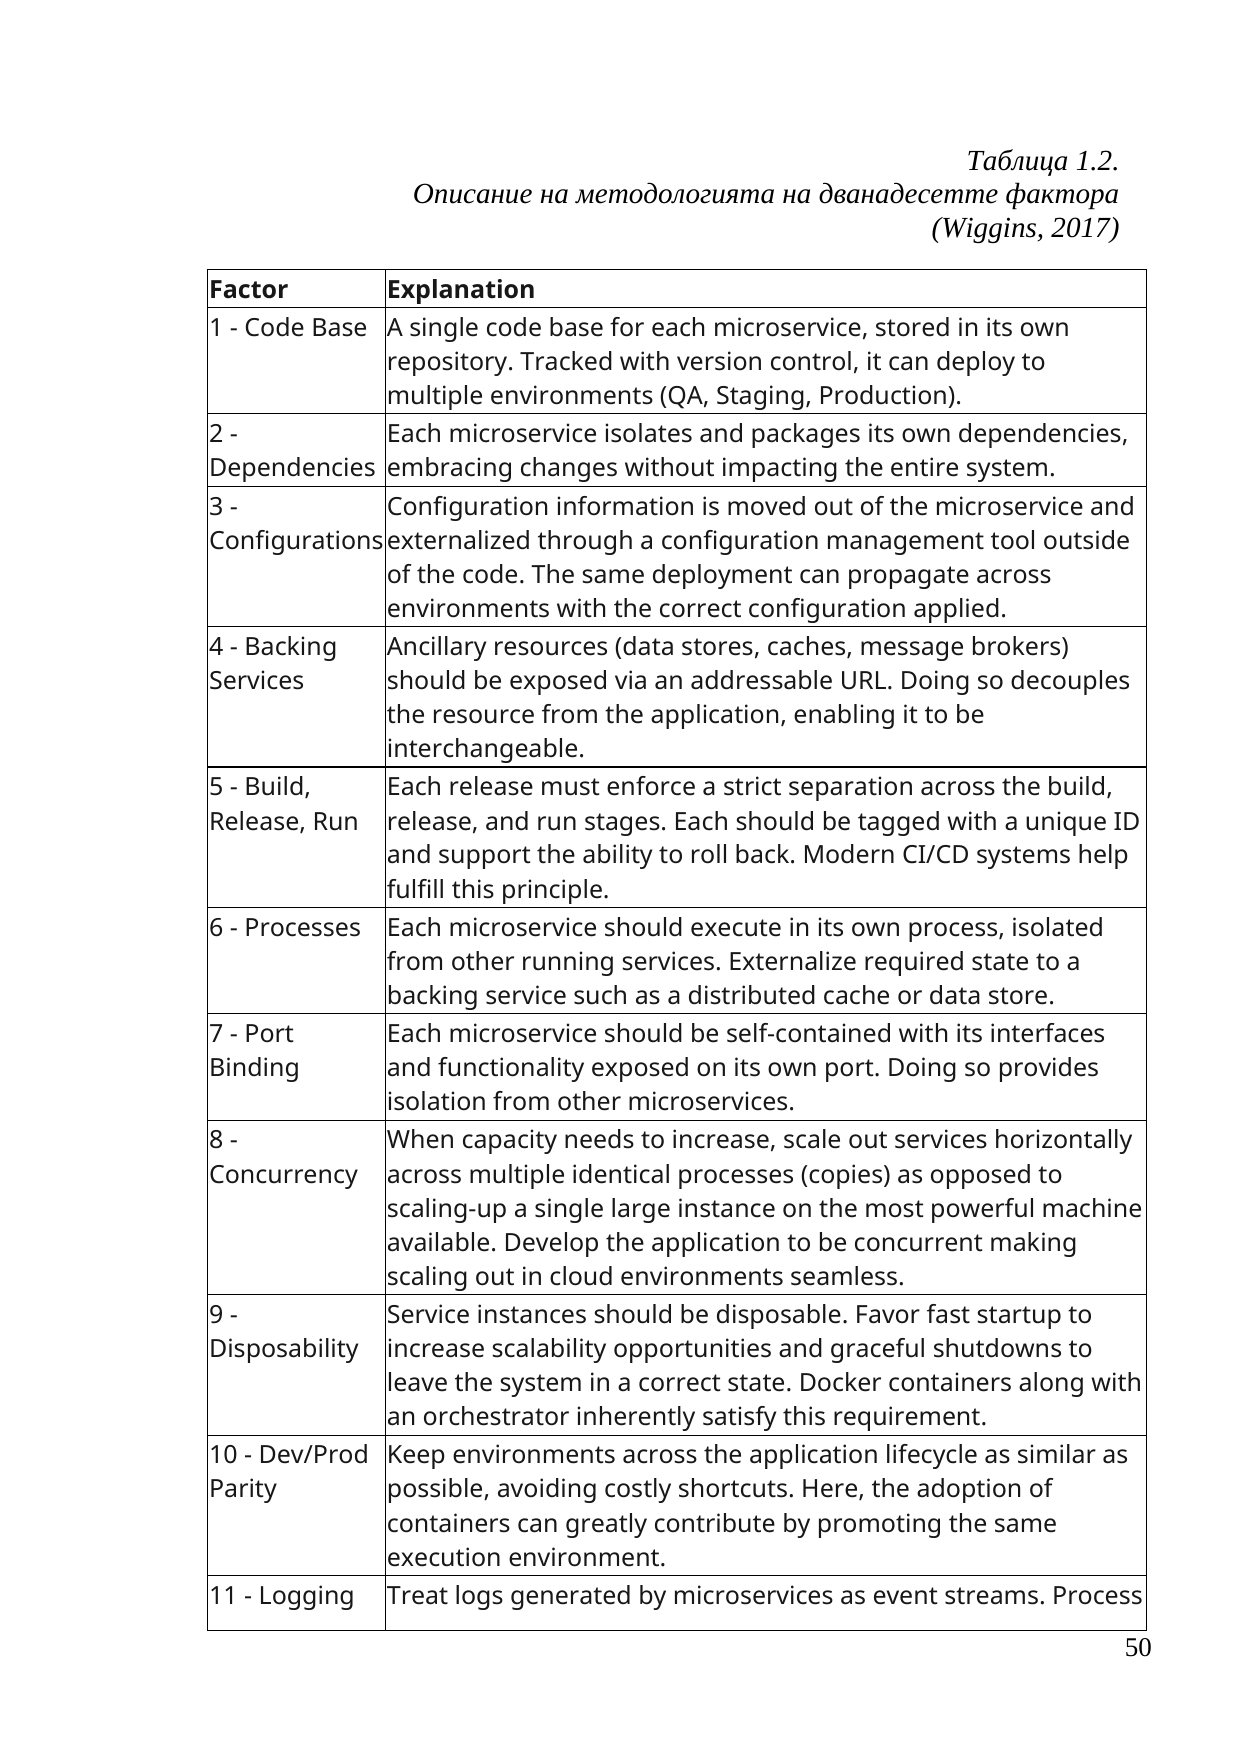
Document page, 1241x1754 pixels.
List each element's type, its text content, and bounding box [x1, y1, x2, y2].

table_cell 9 - Disposability [208, 1295, 385, 1434]
table_cell 5 - Build, Release, Run [208, 768, 385, 907]
table_cell 4 - Backing Services [208, 627, 385, 766]
table_cell 6 - Processes [208, 908, 385, 1013]
table_cell When capacity needs to increase, scale out services horizontally across multiple identical processes (copies) as opposed to scaling-up a single large instance on the most powerful machine available. Develop the application to be concurrent making scaling out in cloud environments seamless. [386, 1121, 1146, 1294]
table_cell 10 - Dev/Prod Parity [208, 1436, 385, 1575]
table_cell 11 - Logging [208, 1576, 385, 1630]
table_cell Each microservice should be self-contained with its interfaces and functionality exposed on its own port. Doing so provides isolation from other microservices. [386, 1014, 1146, 1119]
table_cell Configuration information is moved out of the microservice and externalized through a configuration management tool outside of the code. The same deployment can propagate across environments with the correct configuration applied. [386, 487, 1146, 626]
table_cell 7 - Port Binding [208, 1014, 385, 1119]
table_cell 1 - Code Base [208, 308, 385, 413]
table_cell Each microservice should execute in its own process, isolated from other running services. Externalize required state to a backing service such as a distributed cache or data store. [386, 908, 1146, 1013]
table_cell Ancillary resources (data stores, caches, message brokers) should be exposed via an addressable URL. Doing so decouples the resource from the application, enabling it to be interchangeable. [386, 627, 1146, 766]
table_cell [386, 1576, 1146, 1630]
title Таблица 1.2. Описание на методологията на дванадесетте фактора (Wiggins, 2017) [266, 143, 1122, 244]
table_cell 2 - Dependencies [208, 414, 385, 486]
table_cell 8 - Concurrency [208, 1121, 385, 1294]
table_header Factor [208, 270, 385, 307]
table_cell Each microservice isolates and packages its own dependencies, embracing changes without impacting the entire system. [386, 414, 1146, 486]
table_cell Each release must enforce a strict separation across the build, release, and run stages. Each should be tagged with a unique ID and support the ability to roll back. Modern CI/CD systems help fulfill this principle. [386, 768, 1146, 907]
table_cell Service instances should be disposable. Favor fast startup to increase scalability opportunities and graceful shutdowns to leave the system in a correct state. Docker containers along with an orchestrator inherently satisfy this requirement. [386, 1295, 1146, 1434]
table_cell 3 - Configurations [208, 487, 385, 626]
table_header Explanation [386, 270, 1146, 307]
table_cell Keep environments across the application lifecycle as similar as possible, avoiding costly shortcuts. Here, the adoption of containers can greatly contribute by promoting the same execution environment. [386, 1436, 1146, 1575]
table_cell A single code base for each microservice, stored in its own repository. Tracked with version control, it can deploy to multiple environments (QA, Staging, Production). [386, 308, 1146, 413]
